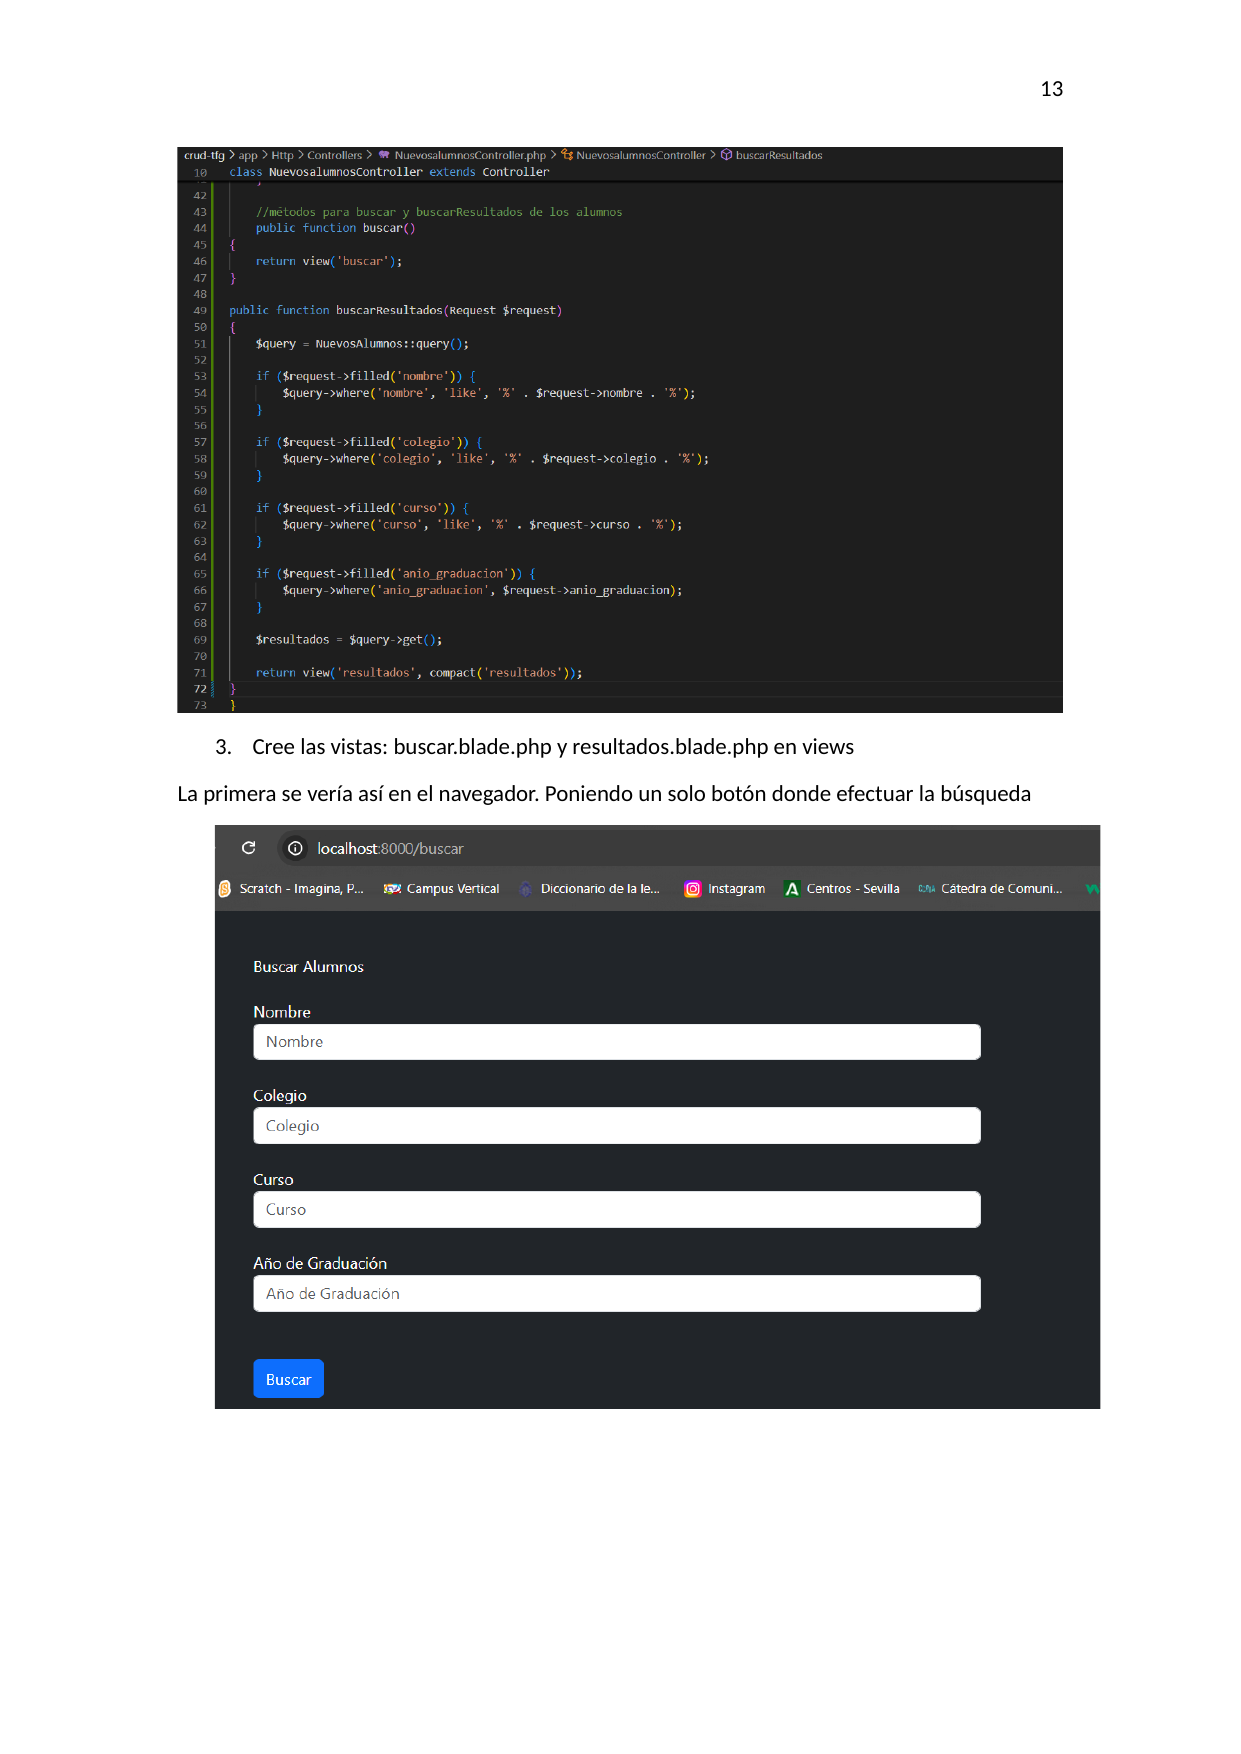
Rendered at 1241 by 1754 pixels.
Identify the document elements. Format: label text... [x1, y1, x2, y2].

text La primera se vería así en el navegador. Poniendo un solo botón donde efectuar la búsqueda [177, 779, 1063, 807]
picture [214, 825, 1101, 1409]
list Cree las vistas: buscar.blade.php y resultados.blade.php en views [215, 732, 1063, 760]
picture [177, 147, 1063, 713]
